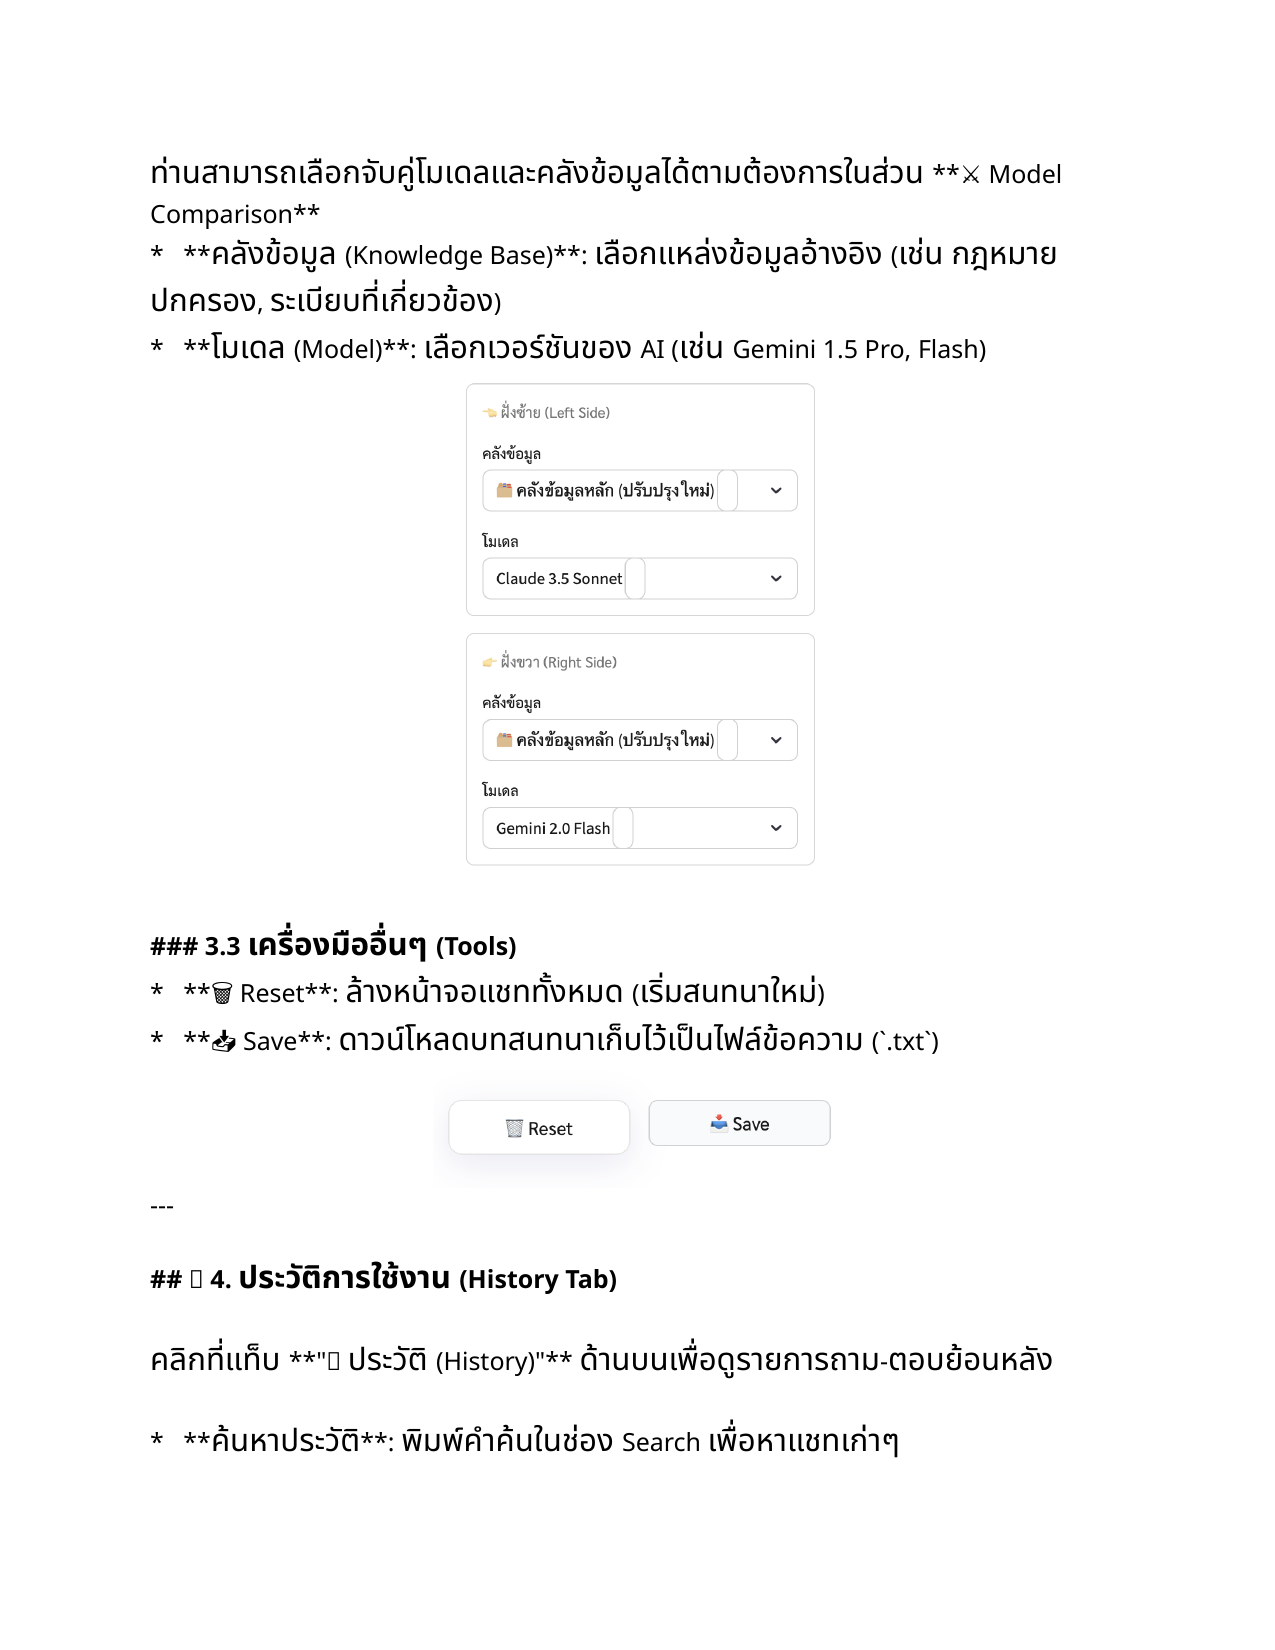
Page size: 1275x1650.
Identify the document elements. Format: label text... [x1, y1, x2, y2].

text * **โมเดล (Model)**: เลือกเวอร์ชันของ AI (เช่น Gemini 1.5 Pro, Flash) [150, 326, 1125, 373]
text * **คลังข้อมูล (Knowledge Base)**: เลือกแหล่งข้อมูลอ้างอิง (เช่น กฎหมายปกครอง, ระเบียบที่เกี่ยวข้อง) [150, 231, 1125, 326]
text * **📥 Save**: ดาวน์โหลดบทสนทนาเก็บไว้เป็นไฟล์ข้อความ (`.txt`) [150, 1017, 1125, 1064]
picture [451, 372, 824, 889]
text ท่านสามารถเลือกจับคู่โมเดลและคลังข้อมูลได้ตามต้องการในส่วน **⚔️ Model Comparison** [150, 150, 1125, 231]
text คลิกที่แท็บ **"📜 ประวัติ (History)"** ด้านบนเพื่อดูรายการถาม-ตอบย้อนหลัง [150, 1337, 1125, 1384]
text * **ค้นหาประวัติ**: พิมพ์คำค้นในช่อง Search เพื่อหาแชทเก่าๆ [150, 1418, 1125, 1465]
text ### 3.3 เครื่องมืออื่นๆ (Tools) [150, 922, 1125, 970]
picture [433, 1064, 842, 1188]
text --- [150, 1188, 1125, 1222]
text ## 📜 4. ประวัติการใช้งาน (History Tab) [150, 1256, 1125, 1303]
text * **🗑️ Reset**: ล้างหน้าจอแชททั้งหมด (เริ่มสนทนาใหม่) [150, 970, 1125, 1017]
